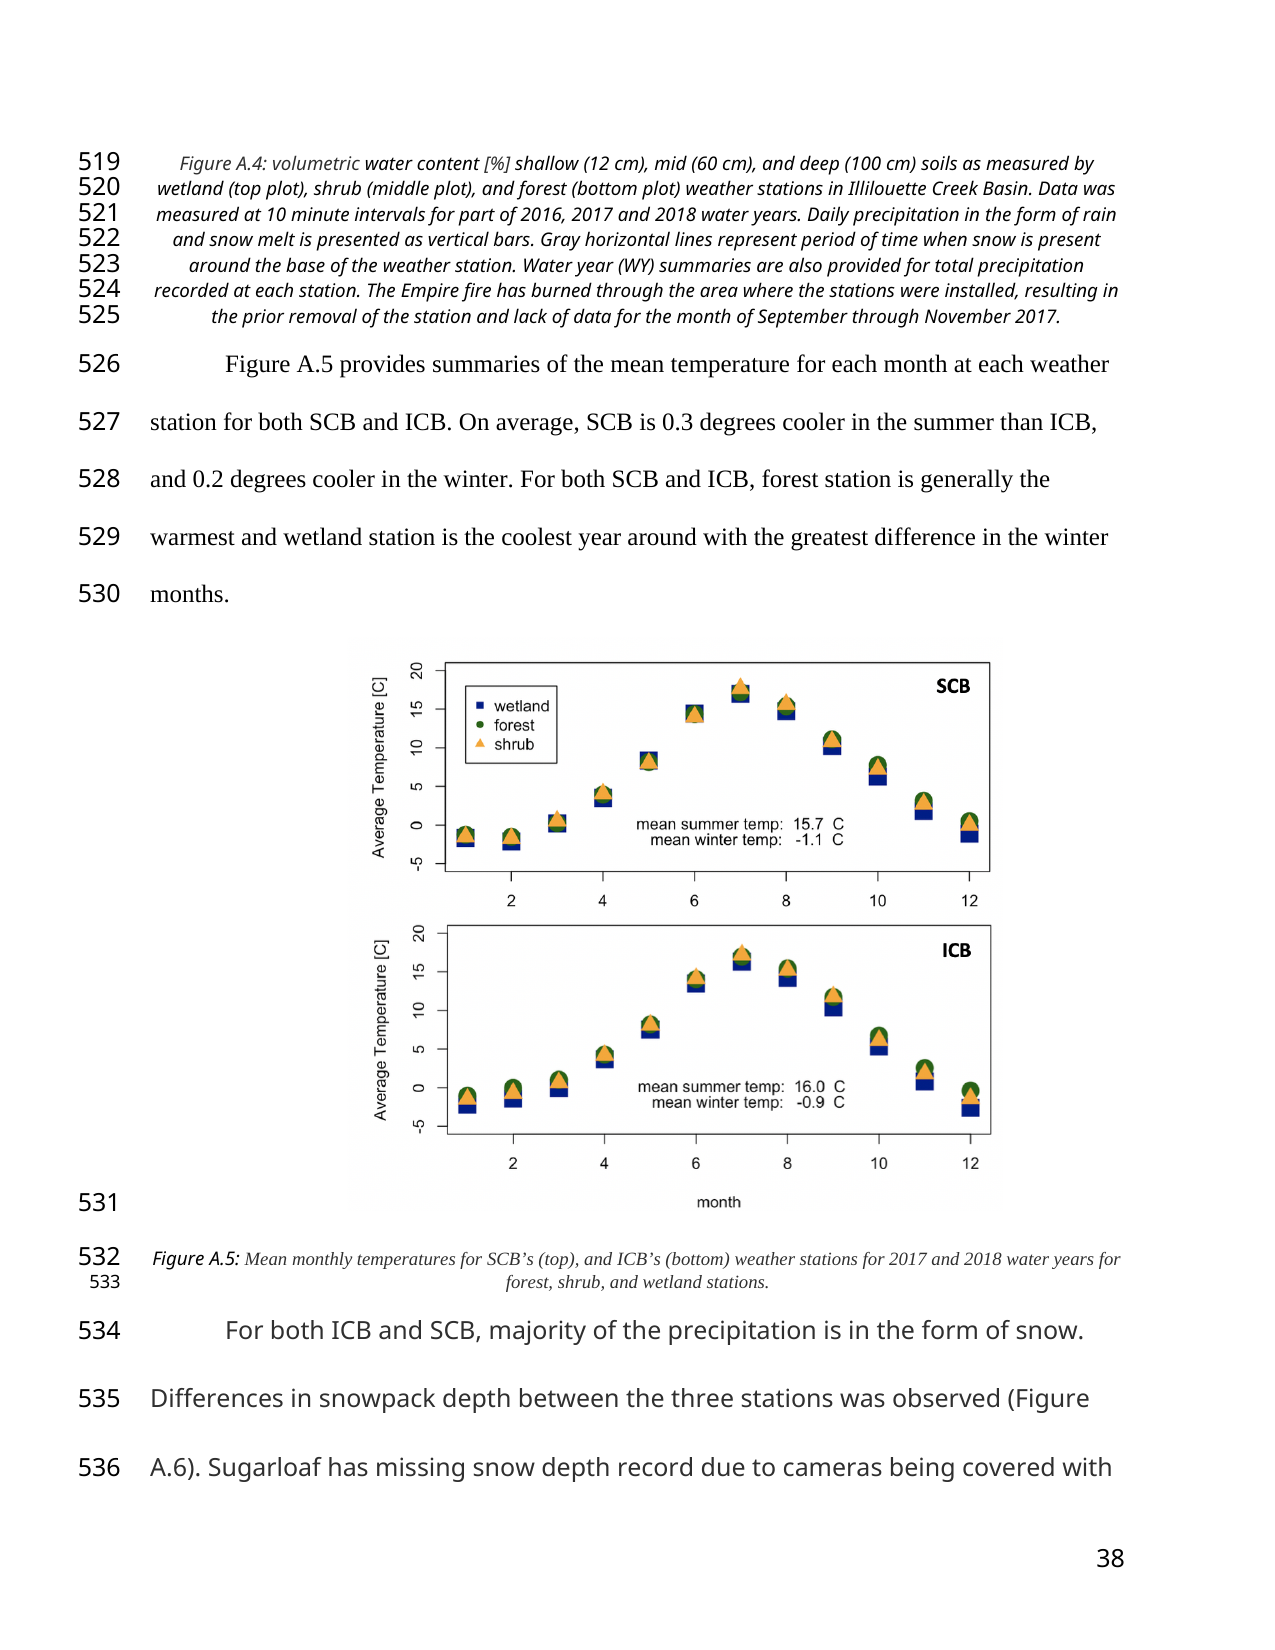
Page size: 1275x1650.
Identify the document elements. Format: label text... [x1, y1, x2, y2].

text Figure A.4: volumetric water content [%] shallow (12 cm), mid (60 cm), and deep (100 cm) soils as measured by wetland (top plot), shrub (middle plot), and forest (bottom plot) weather stations in Illilouette Creek Basin. Data was measured at 10 minute intervals for part of 2016, 2017 and 2018 water years. Daily precipitation in the form of rain and snow melt is presented as vertical bars. Gray horizontal lines represent period of time when snow is present around the base of the weather station. Water year (WY) summaries are also provided for total precipitation recorded at each station. The Empire fire has burned through the area where the stations were installed, resulting in the prior removal of the station and lack of data for the month of September through November 2017. [150, 150, 1125, 329]
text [150, 1313, 1125, 1483]
picture [347, 637, 1003, 1211]
text Figure A.5: Mean monthly temperatures for SCB’s (top), and ICB’s (bottom) weather stations for 2017 and 2018 water years for forest, shrub, and wetland stations. [150, 1245, 1125, 1292]
text Figure A.5 provides summaries of the mean temperature for each month at each weather station for both SCB and ICB. On average, SCB is 0.3 degrees cooler in the summer than ICB, and 0.2 degrees cooler in the winter. For both SCB and ICB, forest station is generally the warmest and wetland station is the coolest year around with the greatest difference in the winter months. [150, 349, 1125, 608]
